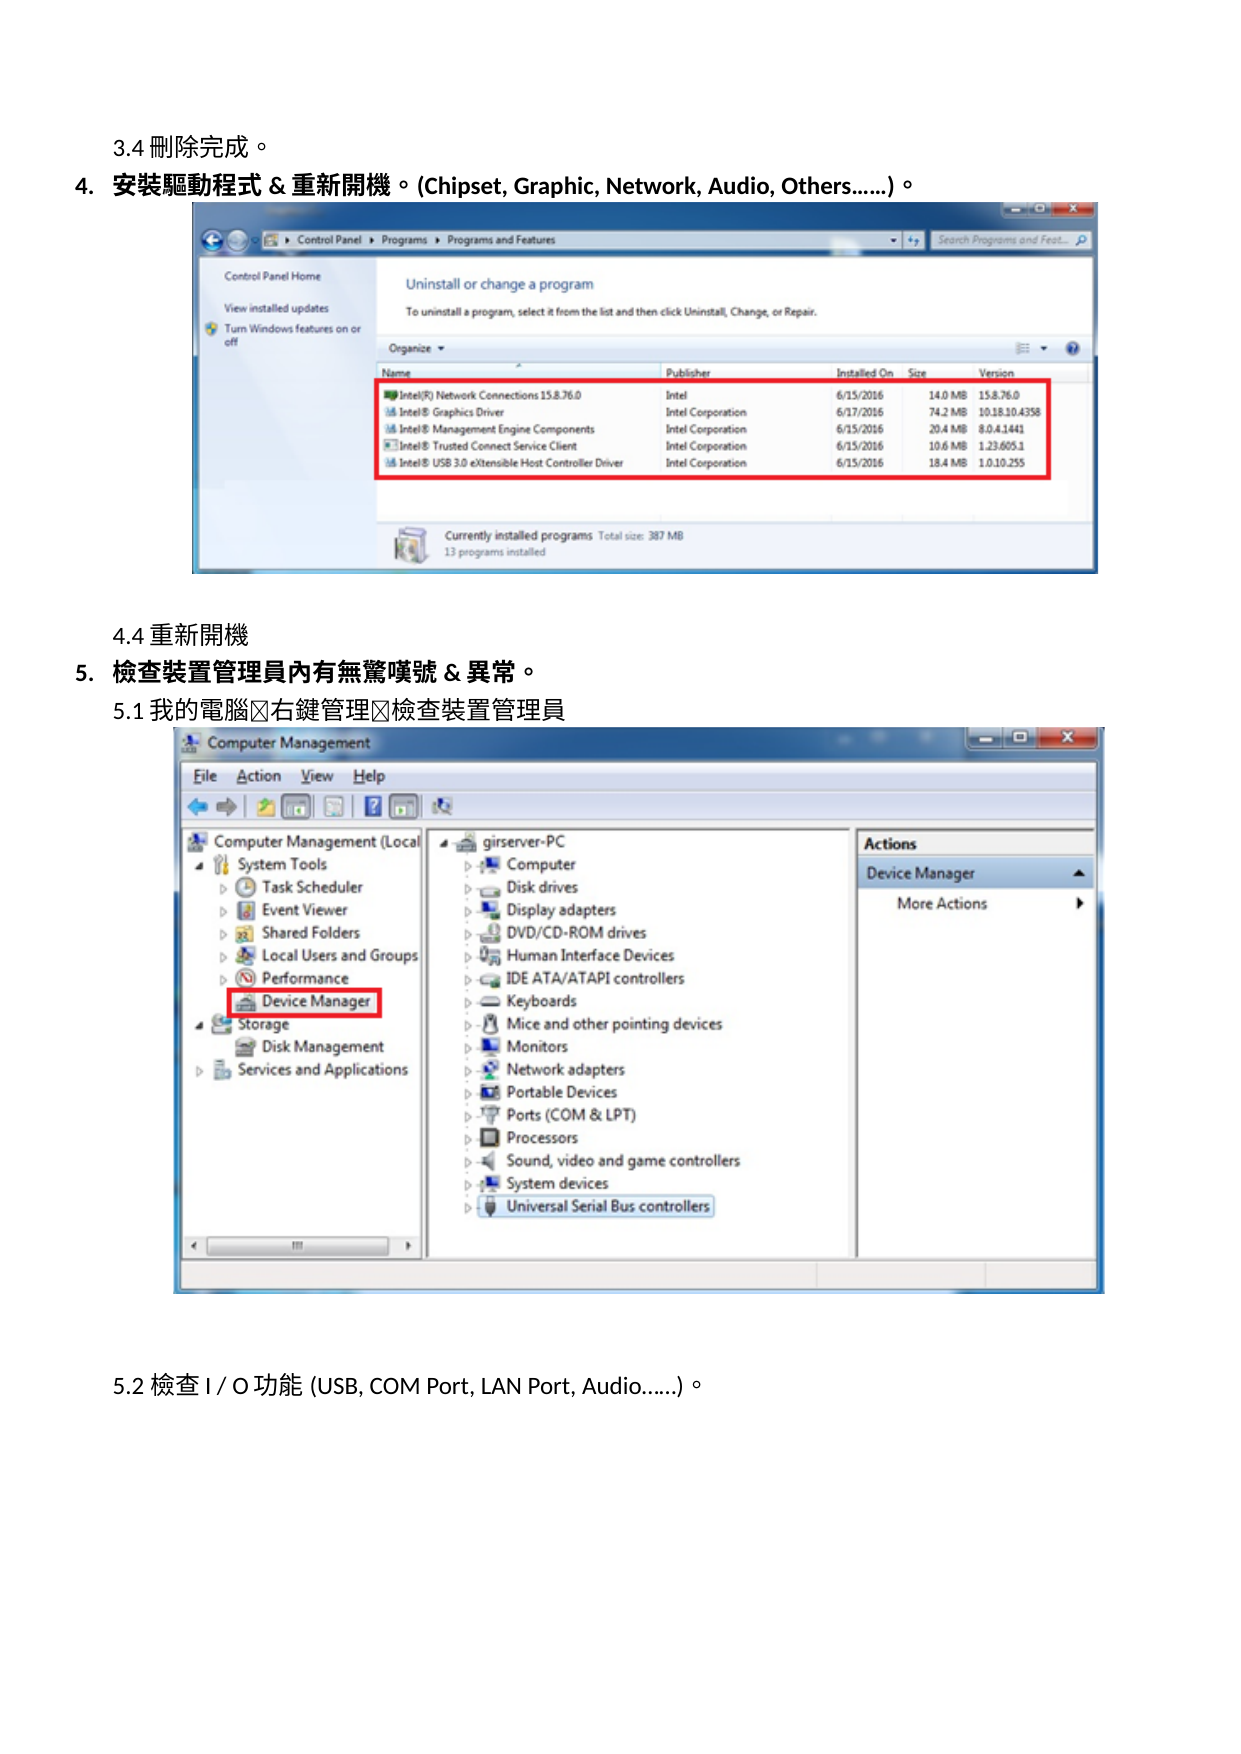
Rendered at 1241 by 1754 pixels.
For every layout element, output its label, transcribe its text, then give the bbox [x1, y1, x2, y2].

list 5.2 檢查I / O功能 (USB, COM Port, LAN Port, Audio……)。 [112, 1364, 1165, 1402]
picture [173, 727, 1105, 1294]
list 檢查裝置管理員內有無驚嘆號 & 異常。 [75, 652, 1165, 689]
picture [192, 202, 1099, 574]
text 4.4重新開機 [75, 614, 1165, 652]
text 3.4刪除完成。 [75, 127, 1165, 164]
list 安裝驅動程式 & 重新開機。(Chipset, Graphic, Network, Audio, Others……)。 [75, 164, 1165, 202]
list 5.1我的電腦右鍵管理檢查裝置管理員 [112, 689, 1165, 727]
